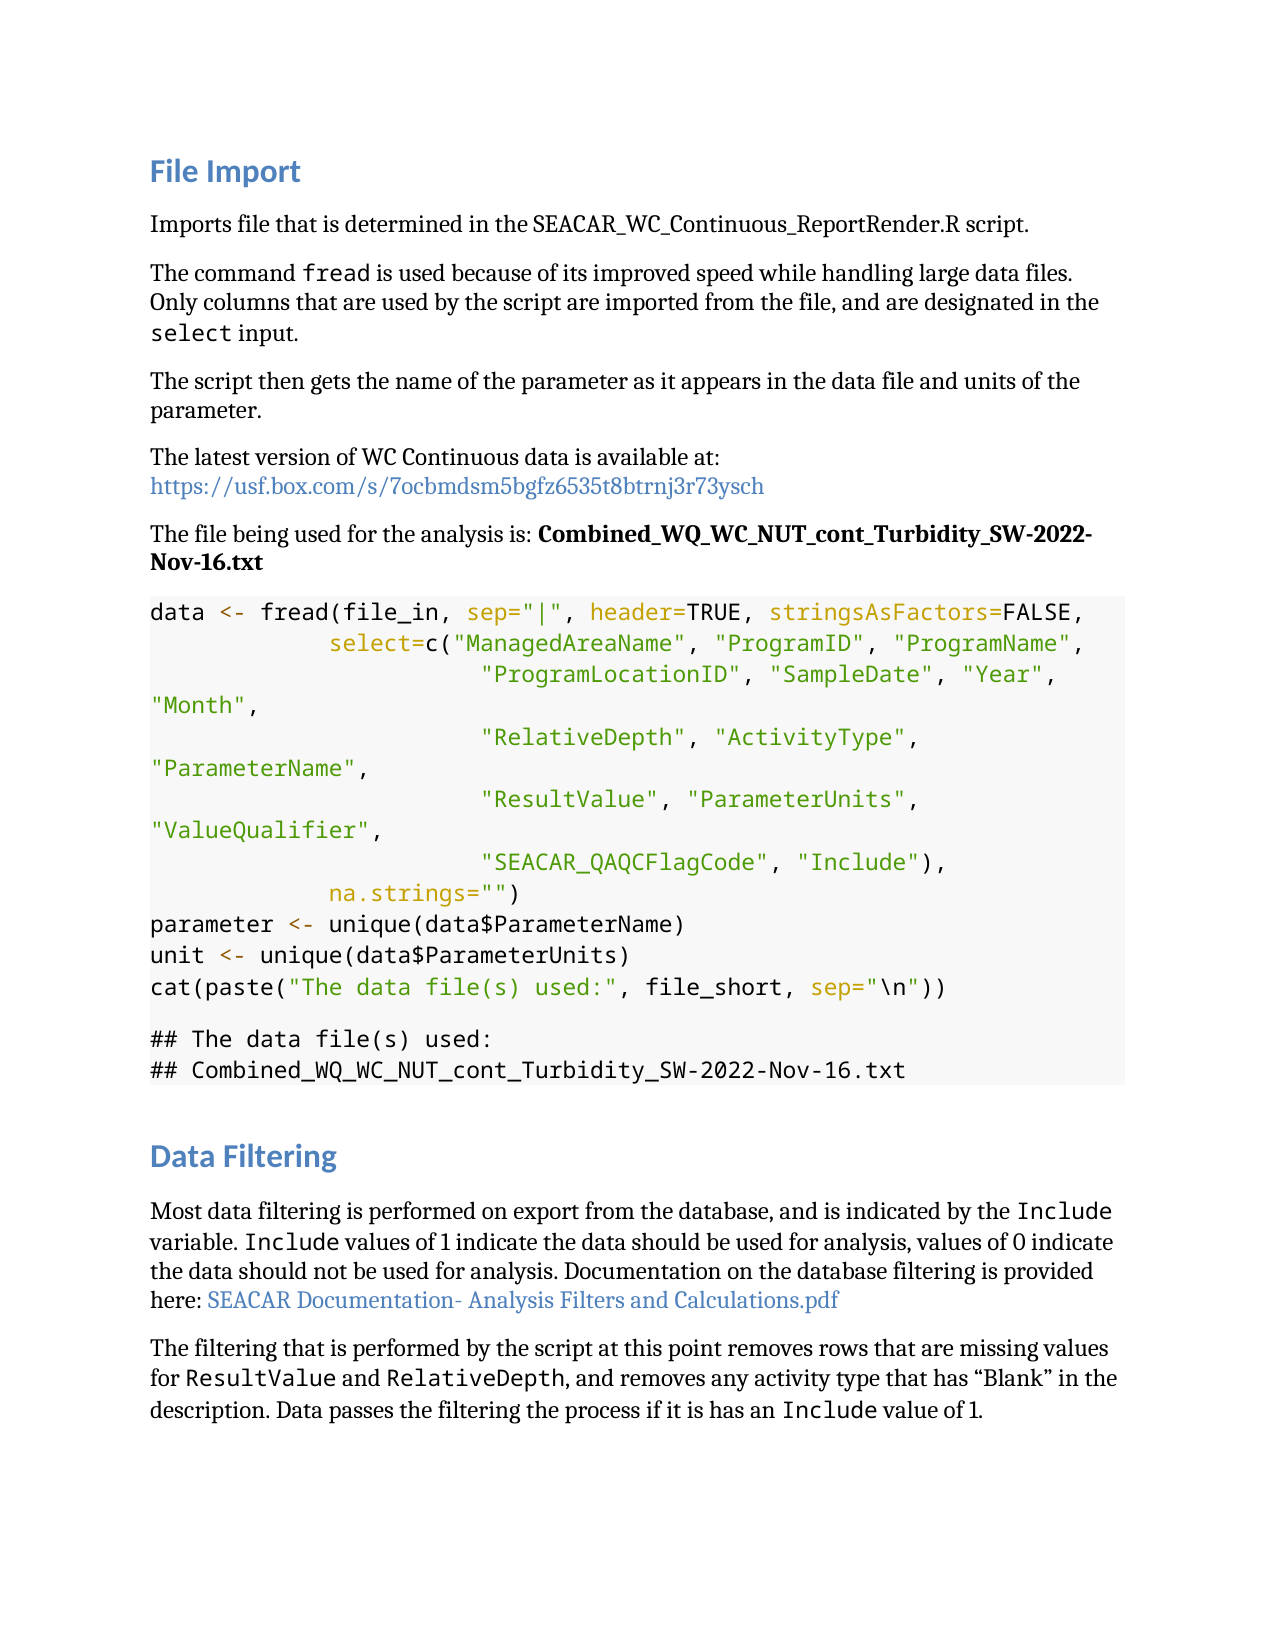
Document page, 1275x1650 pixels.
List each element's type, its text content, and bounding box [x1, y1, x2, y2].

text data <- fread(file_in, sep="|", header=TRUE, stringsAsFactors=FALSE, select=c("ManagedAreaName", "ProgramID", "ProgramName", "ProgramLocationID", "SampleDate", "Year", "Month", "RelativeDepth", "ActivityType", "ParameterName", "ResultValue", "ParameterUnits", "ValueQualifier", "SEACAR_QAQCFlagCode", "Include"), na.strings="") parameter <- unique(data$ParameterName) unit <- unique(data$ParameterUnits) cat(paste("The data file(s) used:", file_short, sep="\n")) [150, 596, 1125, 1002]
text The command fread is used because of its improved speed while handling large data files. Only columns that are used by the script are imported from the file, and are designated in the select input. [150, 257, 1125, 348]
text Imports file that is determined in the SEACAR_WC_Continuous_ReportRender.R script. [150, 209, 1125, 238]
subtitle File Import [150, 150, 1125, 191]
text Most data filtering is performed on export from the database, and is indicated by the Include variable. Include values of 1 indicate the data should be used for analysis, values of 0 indicate the data should not be used for analysis. Documentation on the database filtering is provided here: SEACAR Documentation- Analysis Filters and Calculations.pdf [150, 1195, 1125, 1315]
text The filtering that is performed by the script at this point removes rows that are missing values for ResultValue and RelativeDepth, and removes any activity type that has “Blank” in the description. Data passes the filtering the process if it is has an Include value of 1. [150, 1333, 1125, 1425]
text The latest version of WC Continuous data is available at: https://usf.box.com/s/7ocbmdsm5bgfz6535t8btrnj3r73ysch [150, 443, 1125, 501]
subtitle Data Filtering [150, 1135, 1125, 1176]
text The script then gets the name of the parameter as it appears in the data file and units of the parameter. [150, 367, 1125, 424]
text ## The data file(s) used: ## Combined_WQ_WC_NUT_cont_Turbidity_SW-2022-Nov-16.txt [150, 1023, 1125, 1085]
text The file being used for the analysis is: Combined_WQ_WC_NUT_cont_Turbidity_SW-2022-Nov-16.txt [150, 519, 1125, 577]
